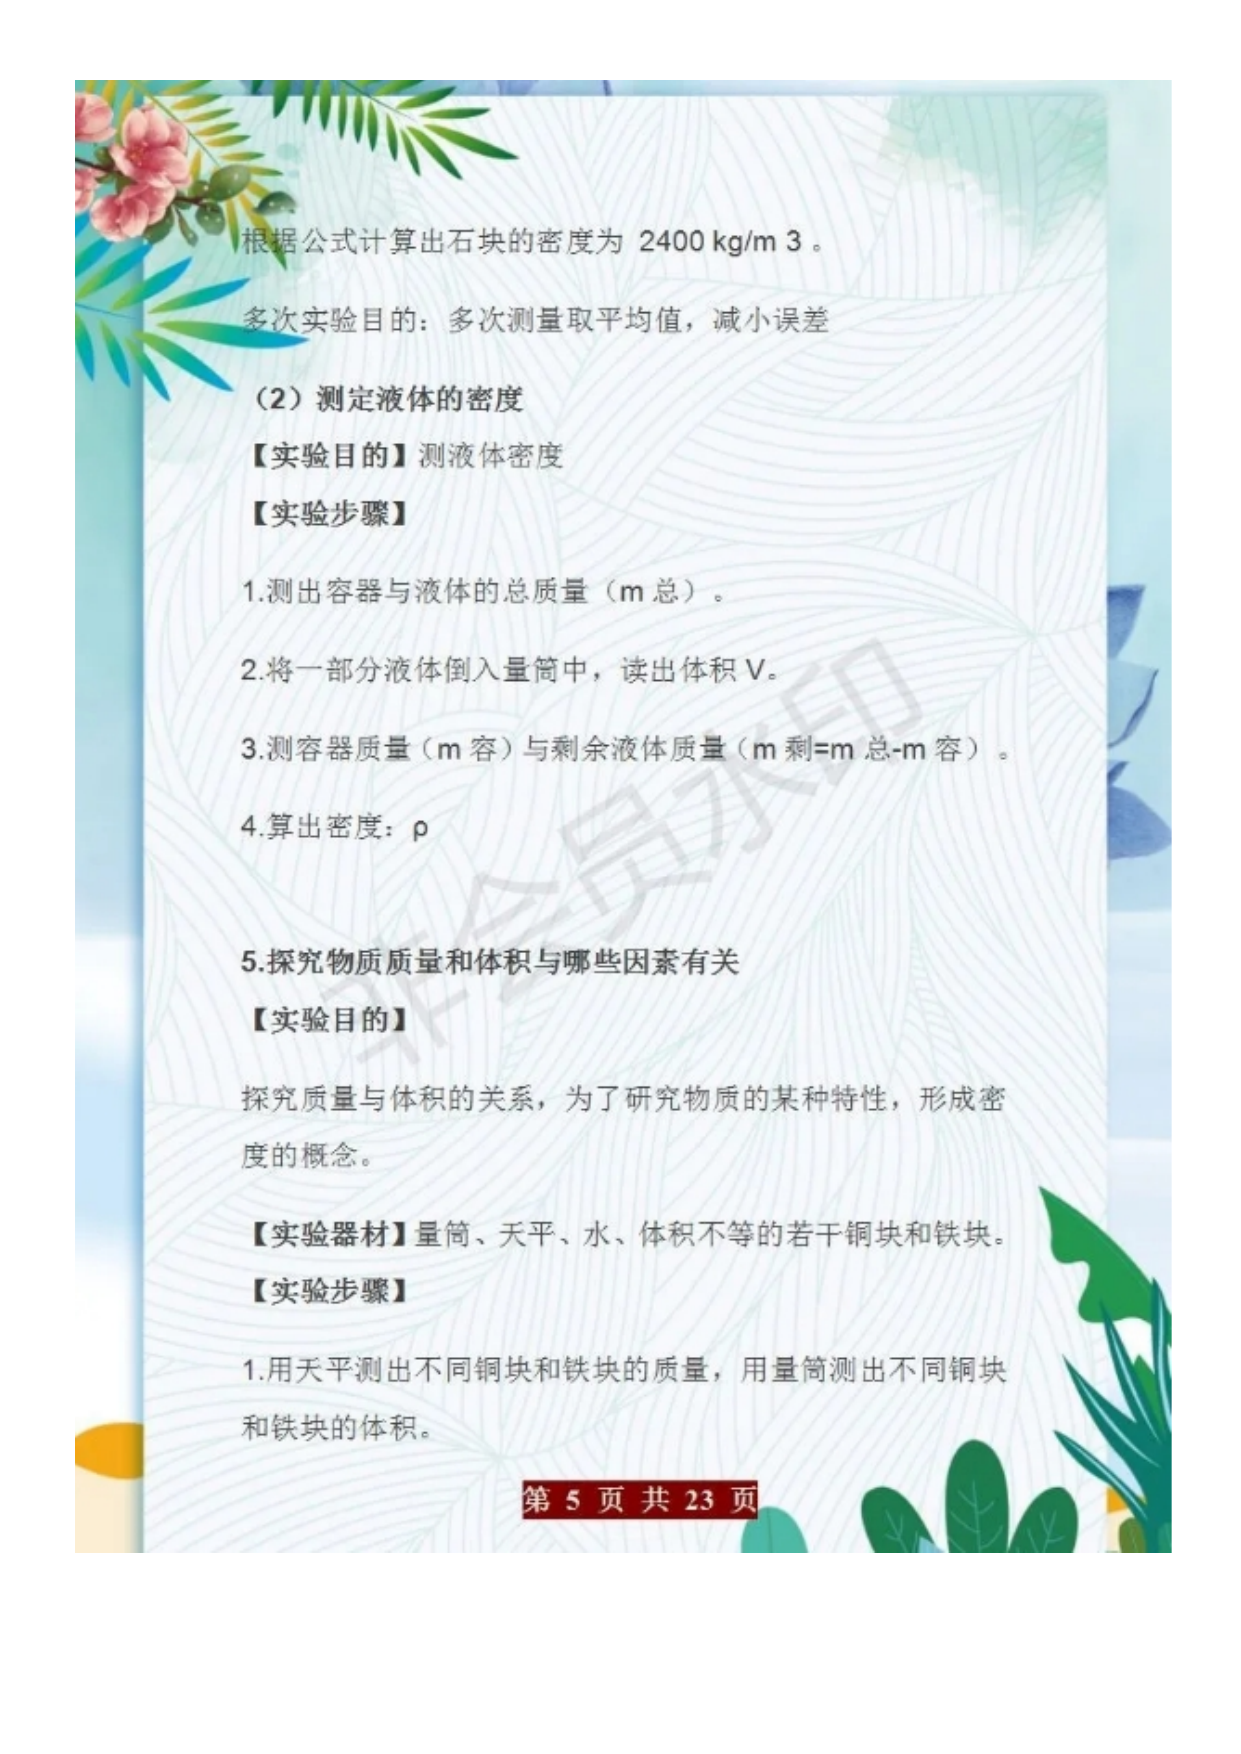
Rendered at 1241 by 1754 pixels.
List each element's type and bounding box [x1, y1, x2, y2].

picture [75, 80, 1172, 1553]
